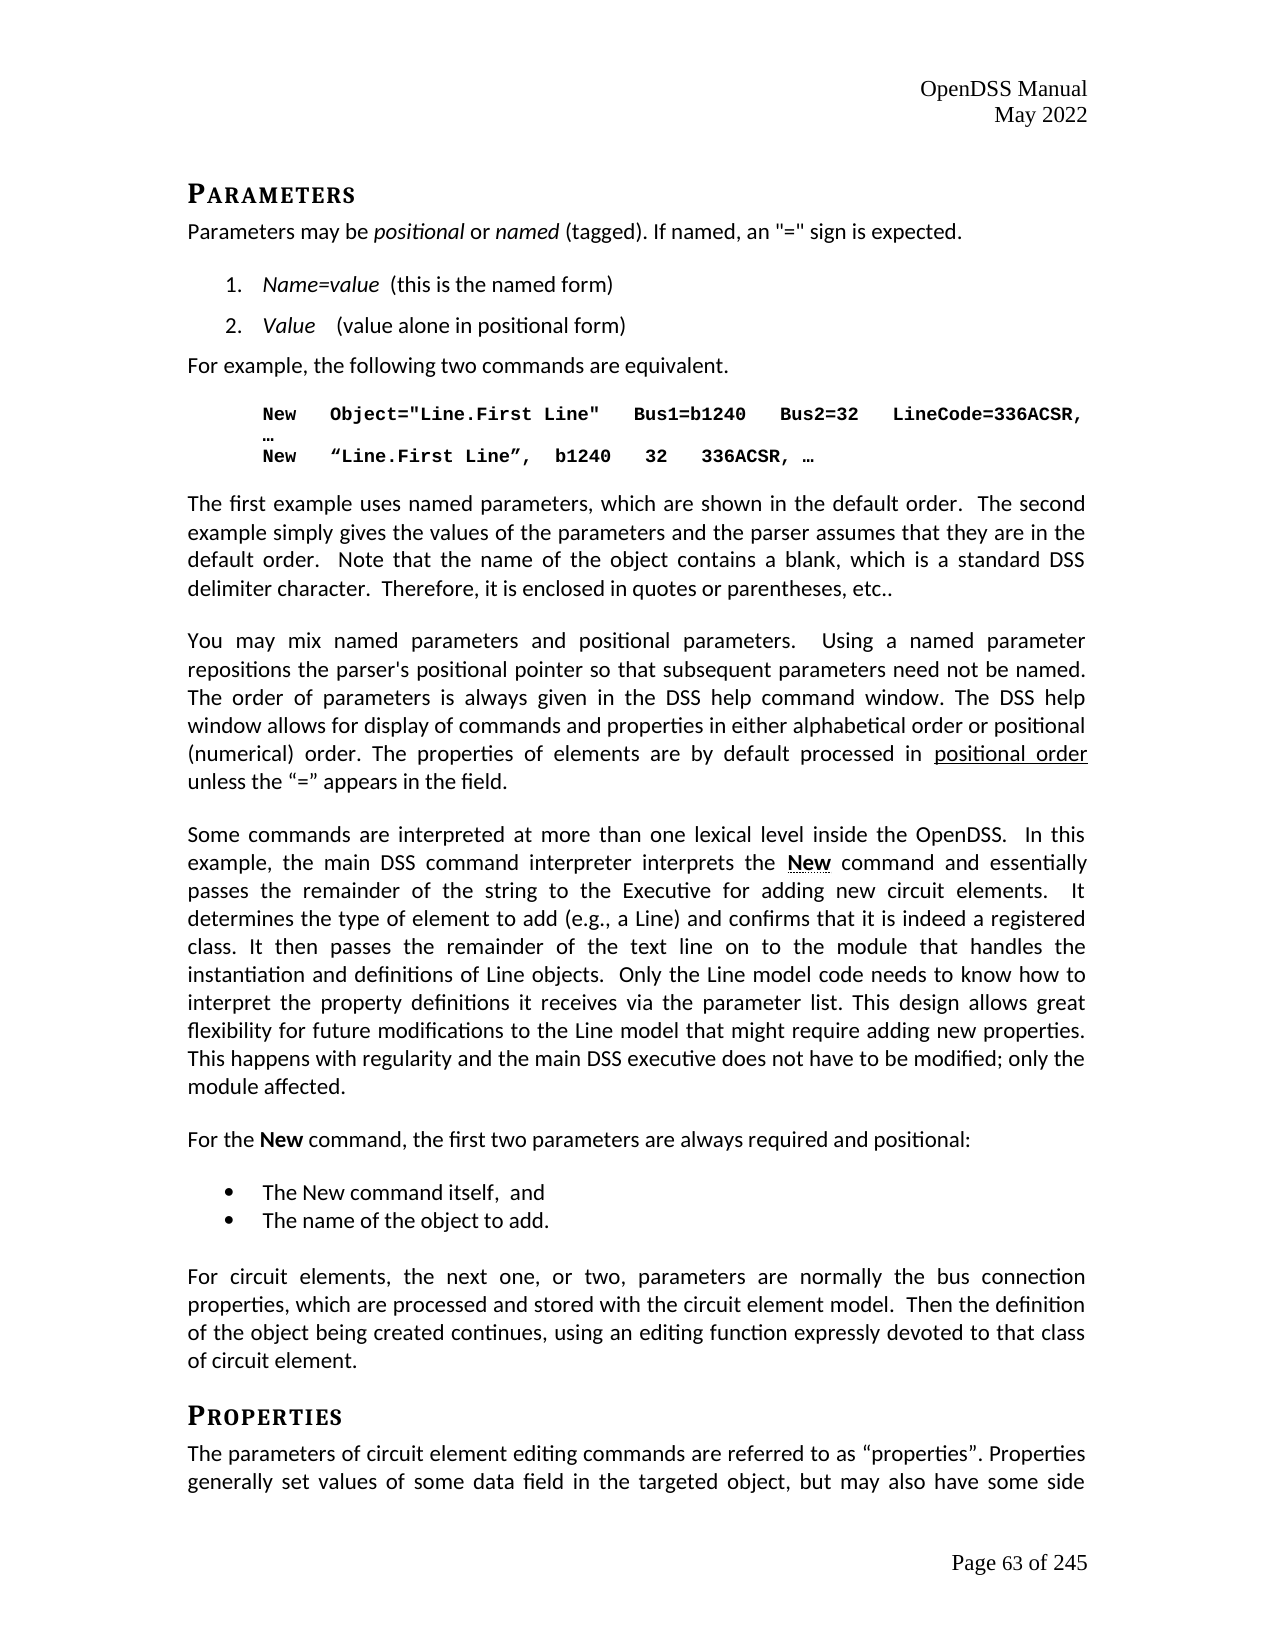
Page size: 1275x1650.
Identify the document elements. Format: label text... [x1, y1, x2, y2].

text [187, 1439, 1087, 1495]
text New “Line.First Line”, b1240 32 336ACSR, … [262, 447, 1087, 468]
list Name=value (this is the named form) [225, 271, 1087, 298]
text For the New command, the first two parameters are always required and positional: [187, 1125, 1087, 1153]
list Value (value alone in positional form) [225, 311, 1087, 339]
subtitle Properties [187, 1399, 1087, 1433]
subtitle Parameters [187, 178, 1087, 211]
text For example, the following two commands are equivalent. [187, 352, 1087, 379]
text New Object="Line.First Line" Bus1=b1240 Bus2=32 LineCode=336ACSR, … [262, 404, 1087, 447]
text The name of the object to add. [225, 1206, 1087, 1234]
text You may mix named parameters and positional parameters. Using a named parameter repositions the parser's positional pointer so that subsequent parameters need not be named. The order of parameters is always given in the DSS help command window. The DSS help window allows for display of commands and properties in either alphabetical order or positional (numerical) order. The properties of elements are by default processed in positional order unless the “=” appears in the field. [187, 627, 1087, 795]
text Some commands are interpreted at more than one lexical level inside the OpenDSS. In this example, the main DSS command interpreter interprets the New command and essentially passes the remainder of the string to the Executive for adding new circuit elements. It determines the type of element to add (e.g., a Line) and confirms that it is indeed a registered class. It then passes the remainder of the text line on to the module that handles the instantiation and definitions of Line objects. Only the Line model code needs to know how to interpret the property definitions it receives via the parameter list. This design allows great flexibility for future modifications to the Line model that might require adding new properties. This happens with regularity and the main DSS executive does not have to be modified; only the module affected. [187, 820, 1087, 1100]
text Parameters may be positional or named (tagged). If named, an "=" sign is expected. [187, 217, 1087, 246]
text For circuit elements, the next one, or two, parameters are normally the bus connection properties, which are processed and stored with the circuit element model. Then the definition of the object being created continues, using an editing function expressly devoted to that class of circuit element. [187, 1262, 1087, 1374]
text The first example uses named parameters, which are shown in the default order. The second example simply gives the values of the parameters and the parser assumes that they are in the default order. Note that the name of the object contains a blank, which is a standard DSS delimiter character. Therefore, it is enclosed in quotes or parentheses, etc.. [187, 489, 1087, 602]
text The New command itself, and [225, 1178, 1087, 1206]
